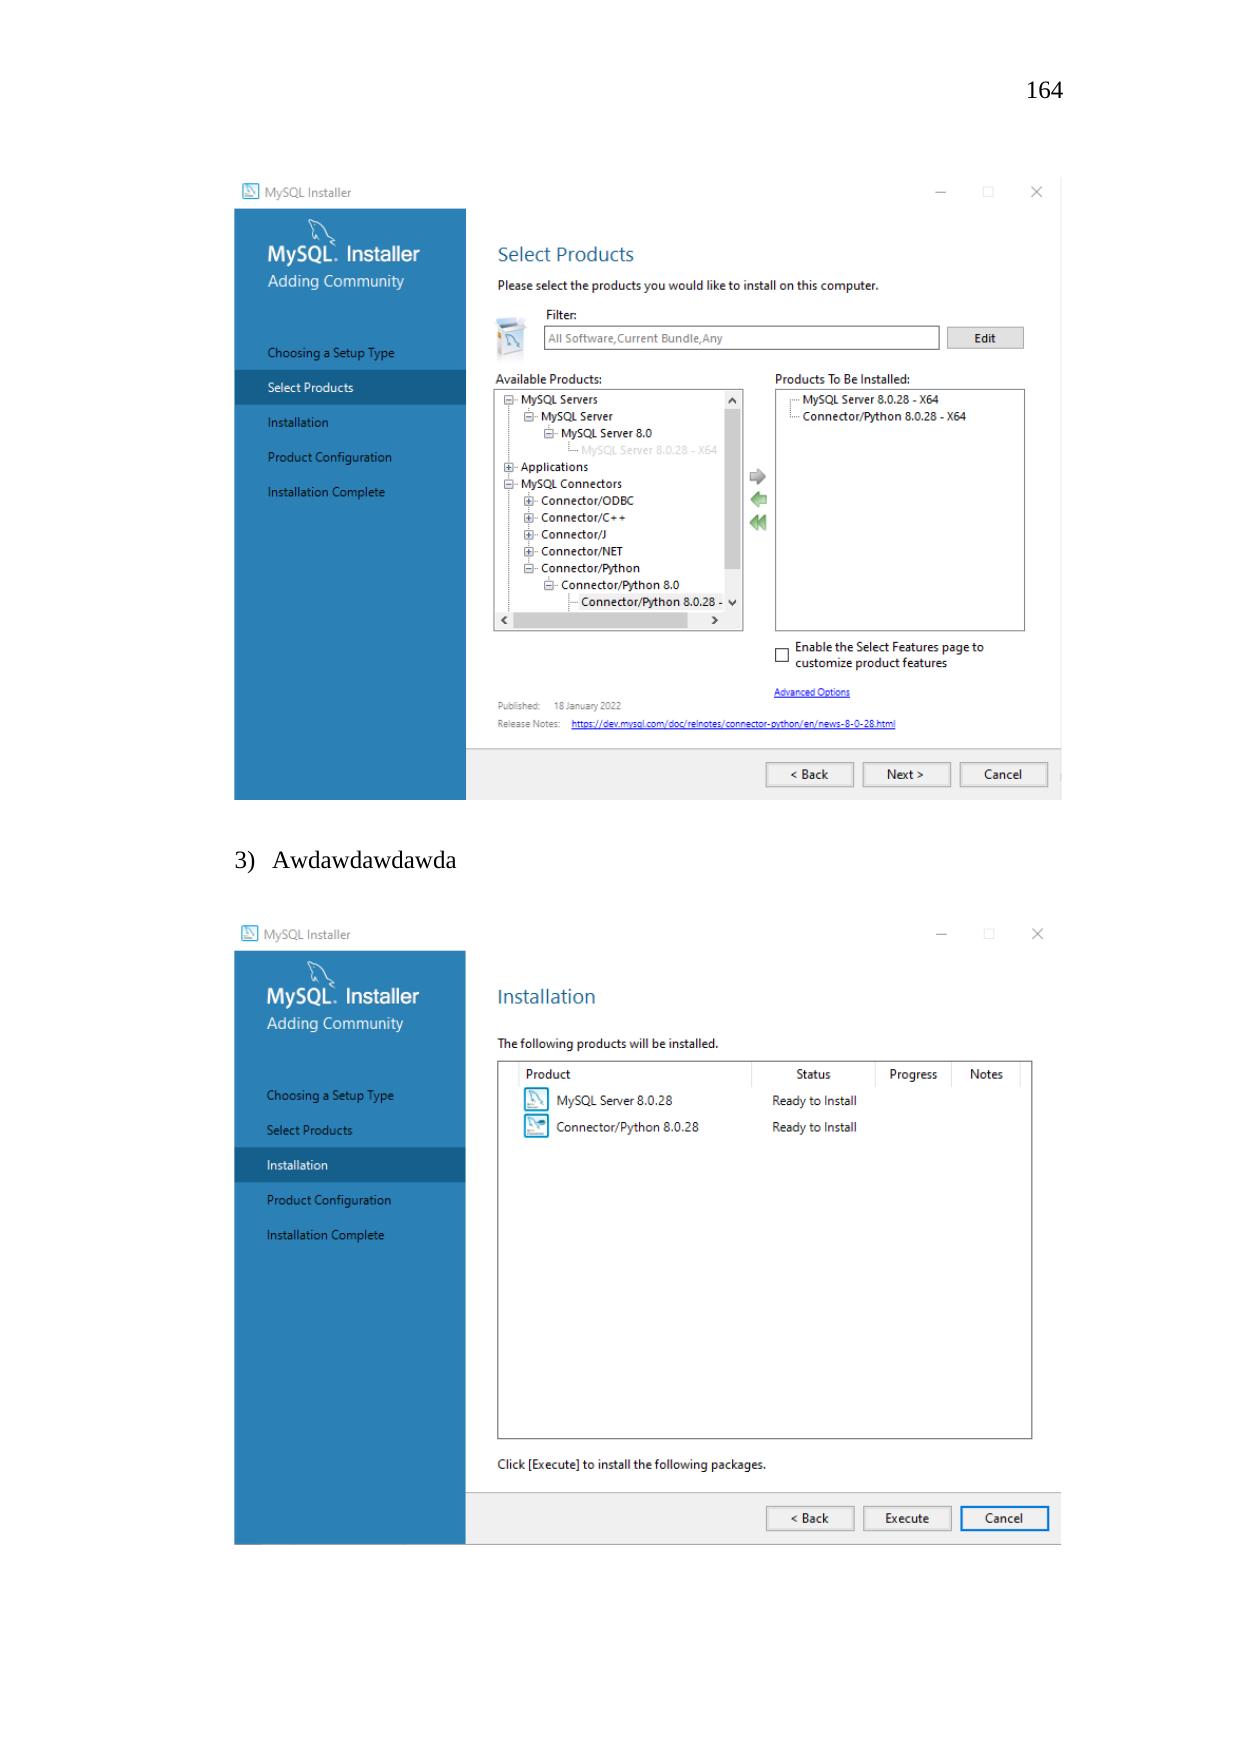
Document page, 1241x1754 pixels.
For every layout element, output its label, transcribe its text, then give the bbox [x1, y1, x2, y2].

list Awdawdawdawda [234, 845, 1063, 874]
picture [234, 919, 1062, 1545]
picture [234, 177, 1062, 800]
